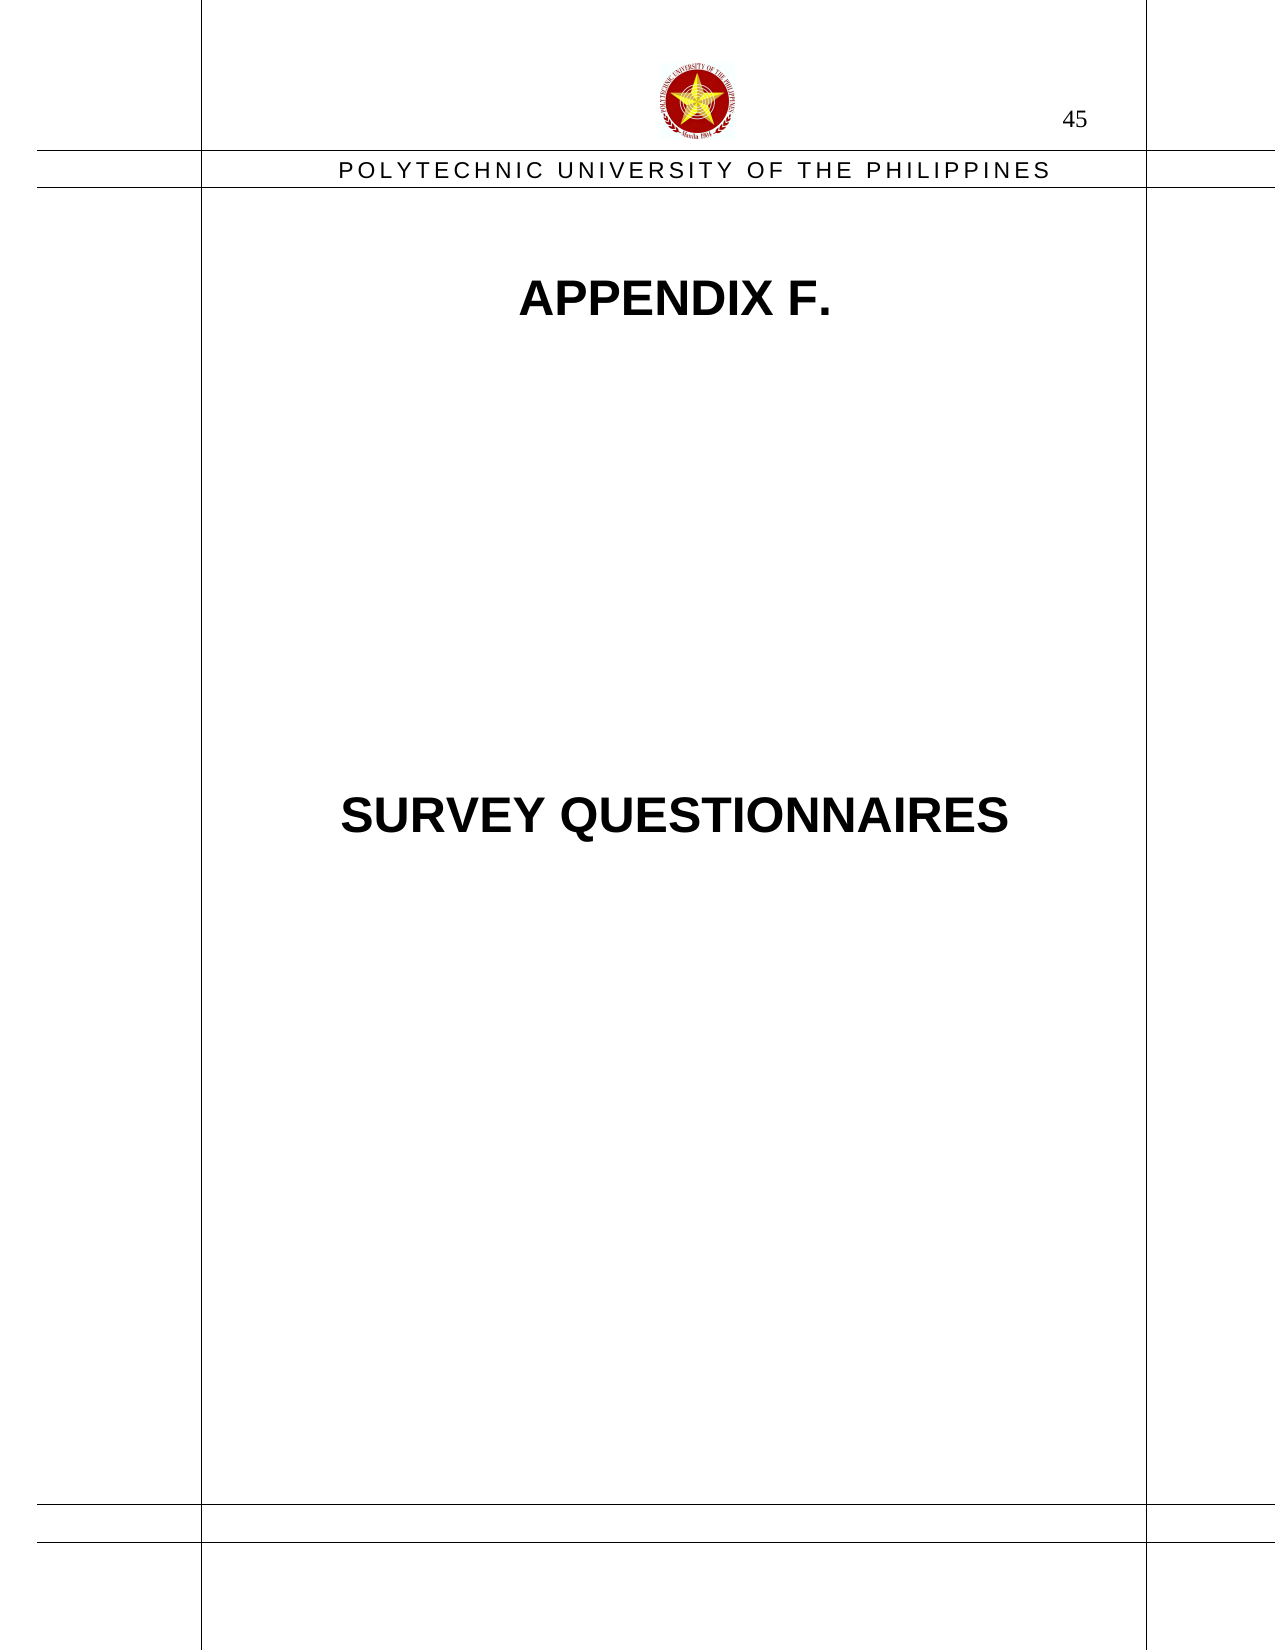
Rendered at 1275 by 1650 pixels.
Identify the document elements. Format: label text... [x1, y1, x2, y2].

picture [660, 63, 735, 139]
title SURVEY QUESTIONNAIRES [225, 785, 1125, 843]
title APPENDIX F. [225, 268, 1125, 325]
